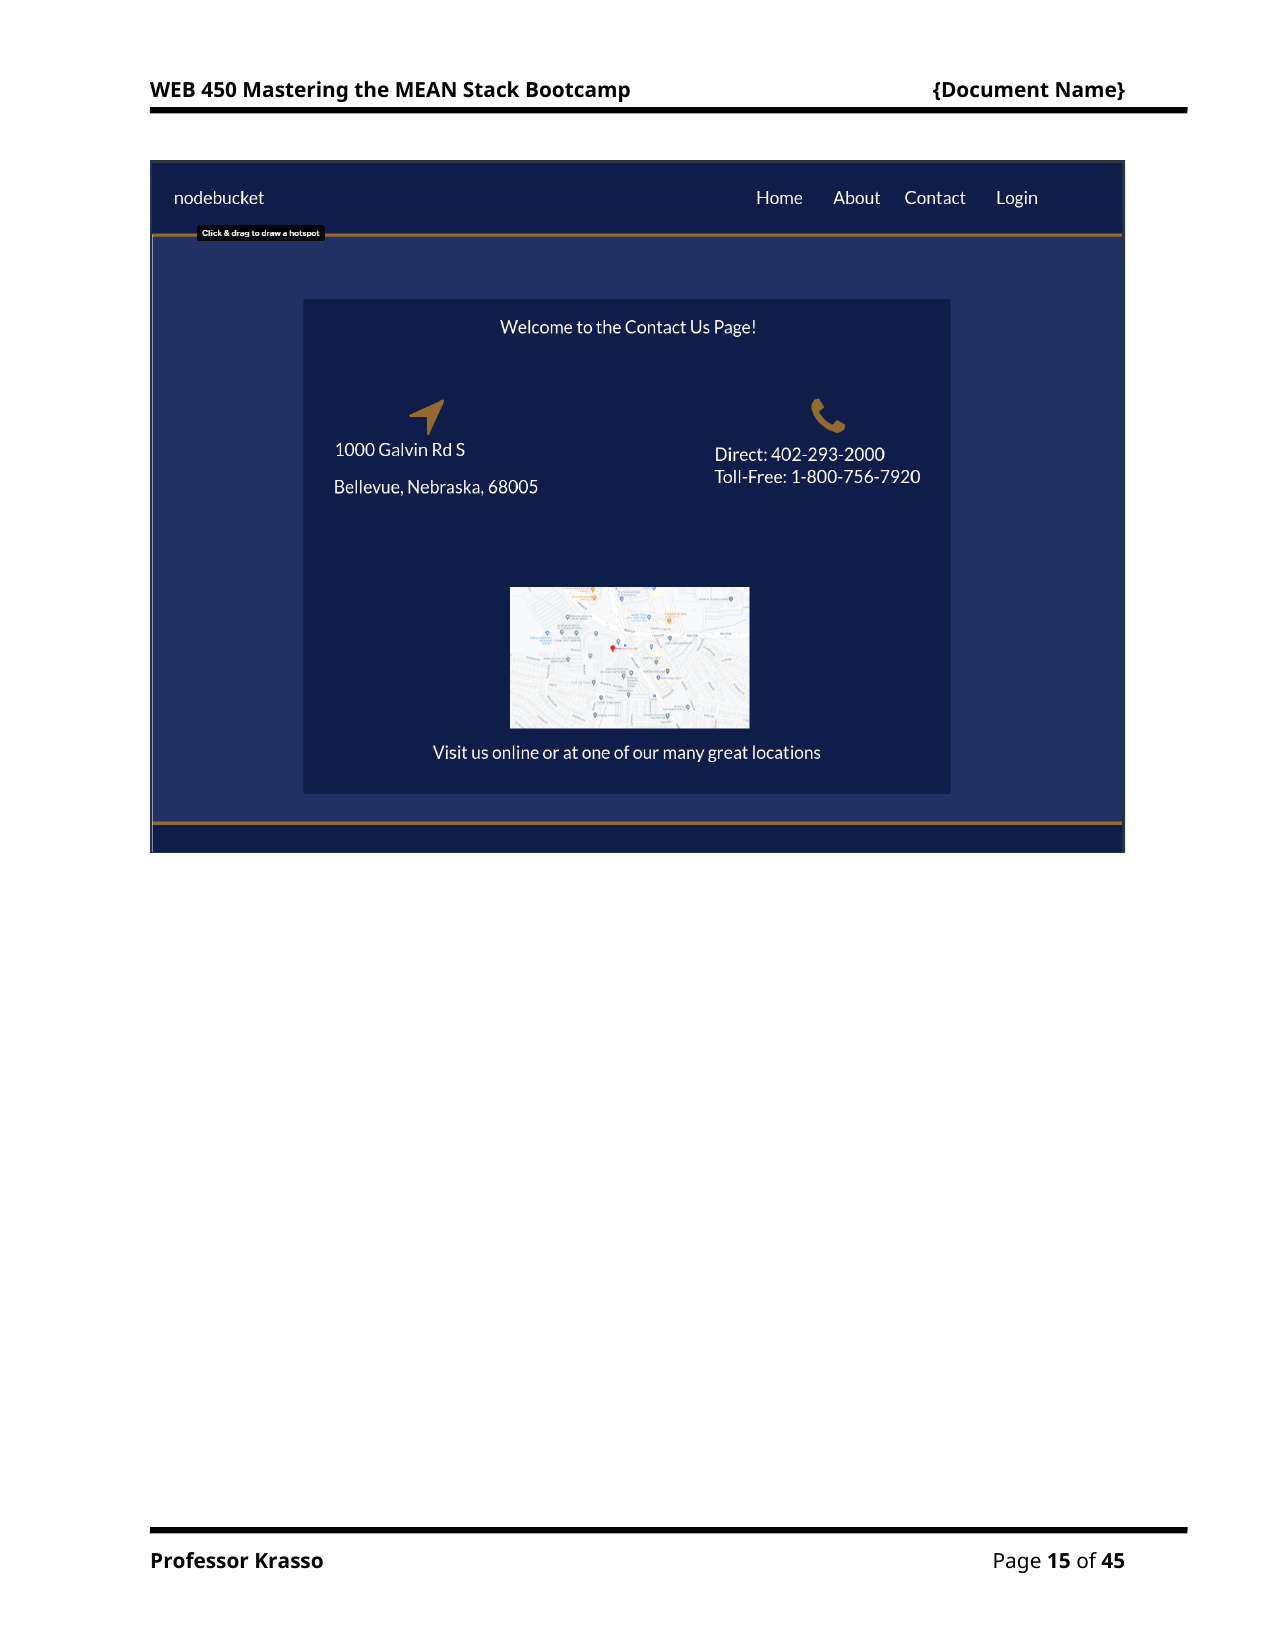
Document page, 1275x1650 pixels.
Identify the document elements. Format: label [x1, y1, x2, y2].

picture [150, 160, 1125, 853]
